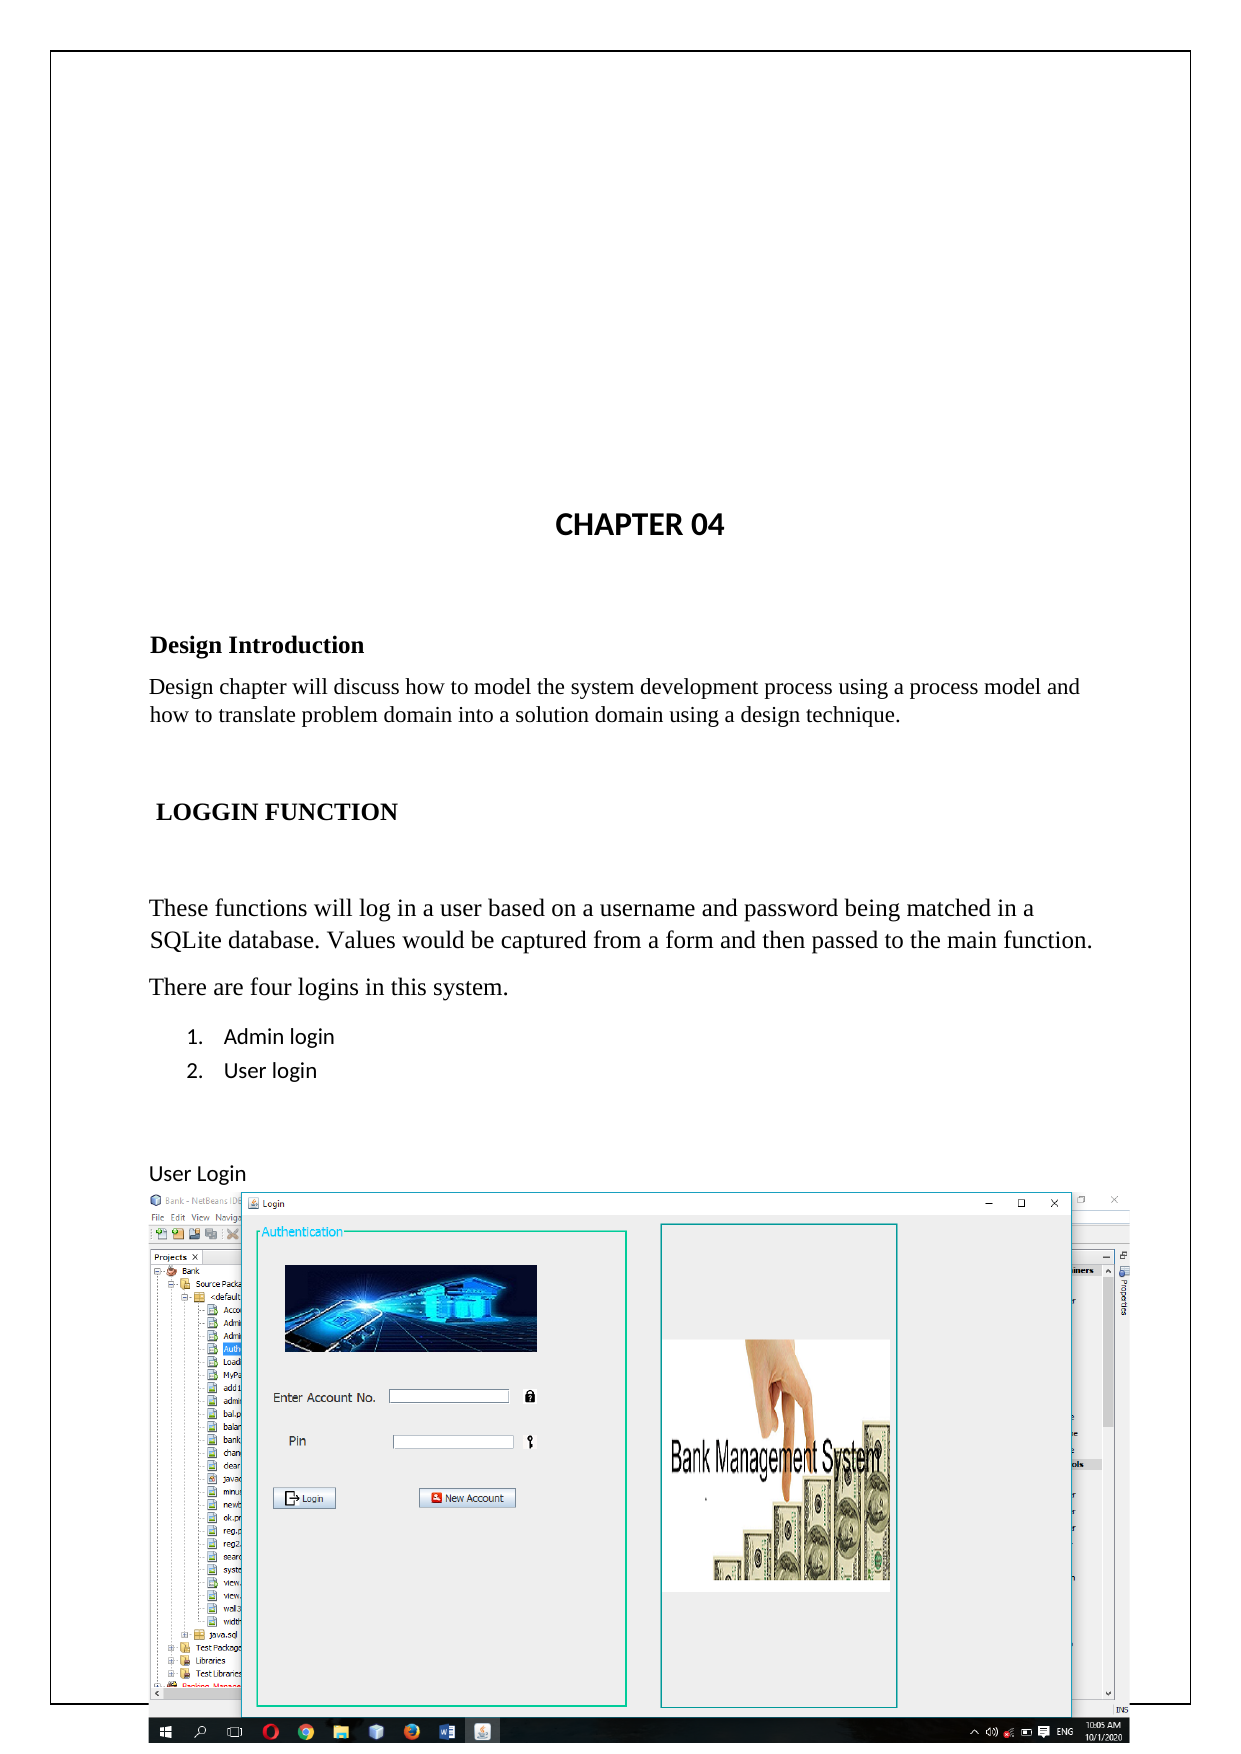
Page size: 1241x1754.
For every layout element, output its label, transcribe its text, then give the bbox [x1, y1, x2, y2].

list Admin login [186, 1022, 1106, 1050]
list User login [186, 1056, 1106, 1084]
picture [148, 1192, 1130, 1742]
text CHAPTER 04 [148, 503, 1132, 544]
text User Login [148, 1159, 1106, 1187]
subtitle Design Introduction [150, 630, 1132, 659]
subtitle LOGGIN FUNCTION [150, 797, 1132, 826]
text Design chapter will discuss how to model the system development process using a process model and how to translate problem domain into a solution domain using a design technique. [148, 673, 1104, 728]
text These functions will log in a user based on a username and password being matched in a SQLite database. Values would be captured from a form and then passed to the main function. [148, 893, 1099, 954]
text There are four logins in this system. [148, 972, 1099, 1001]
